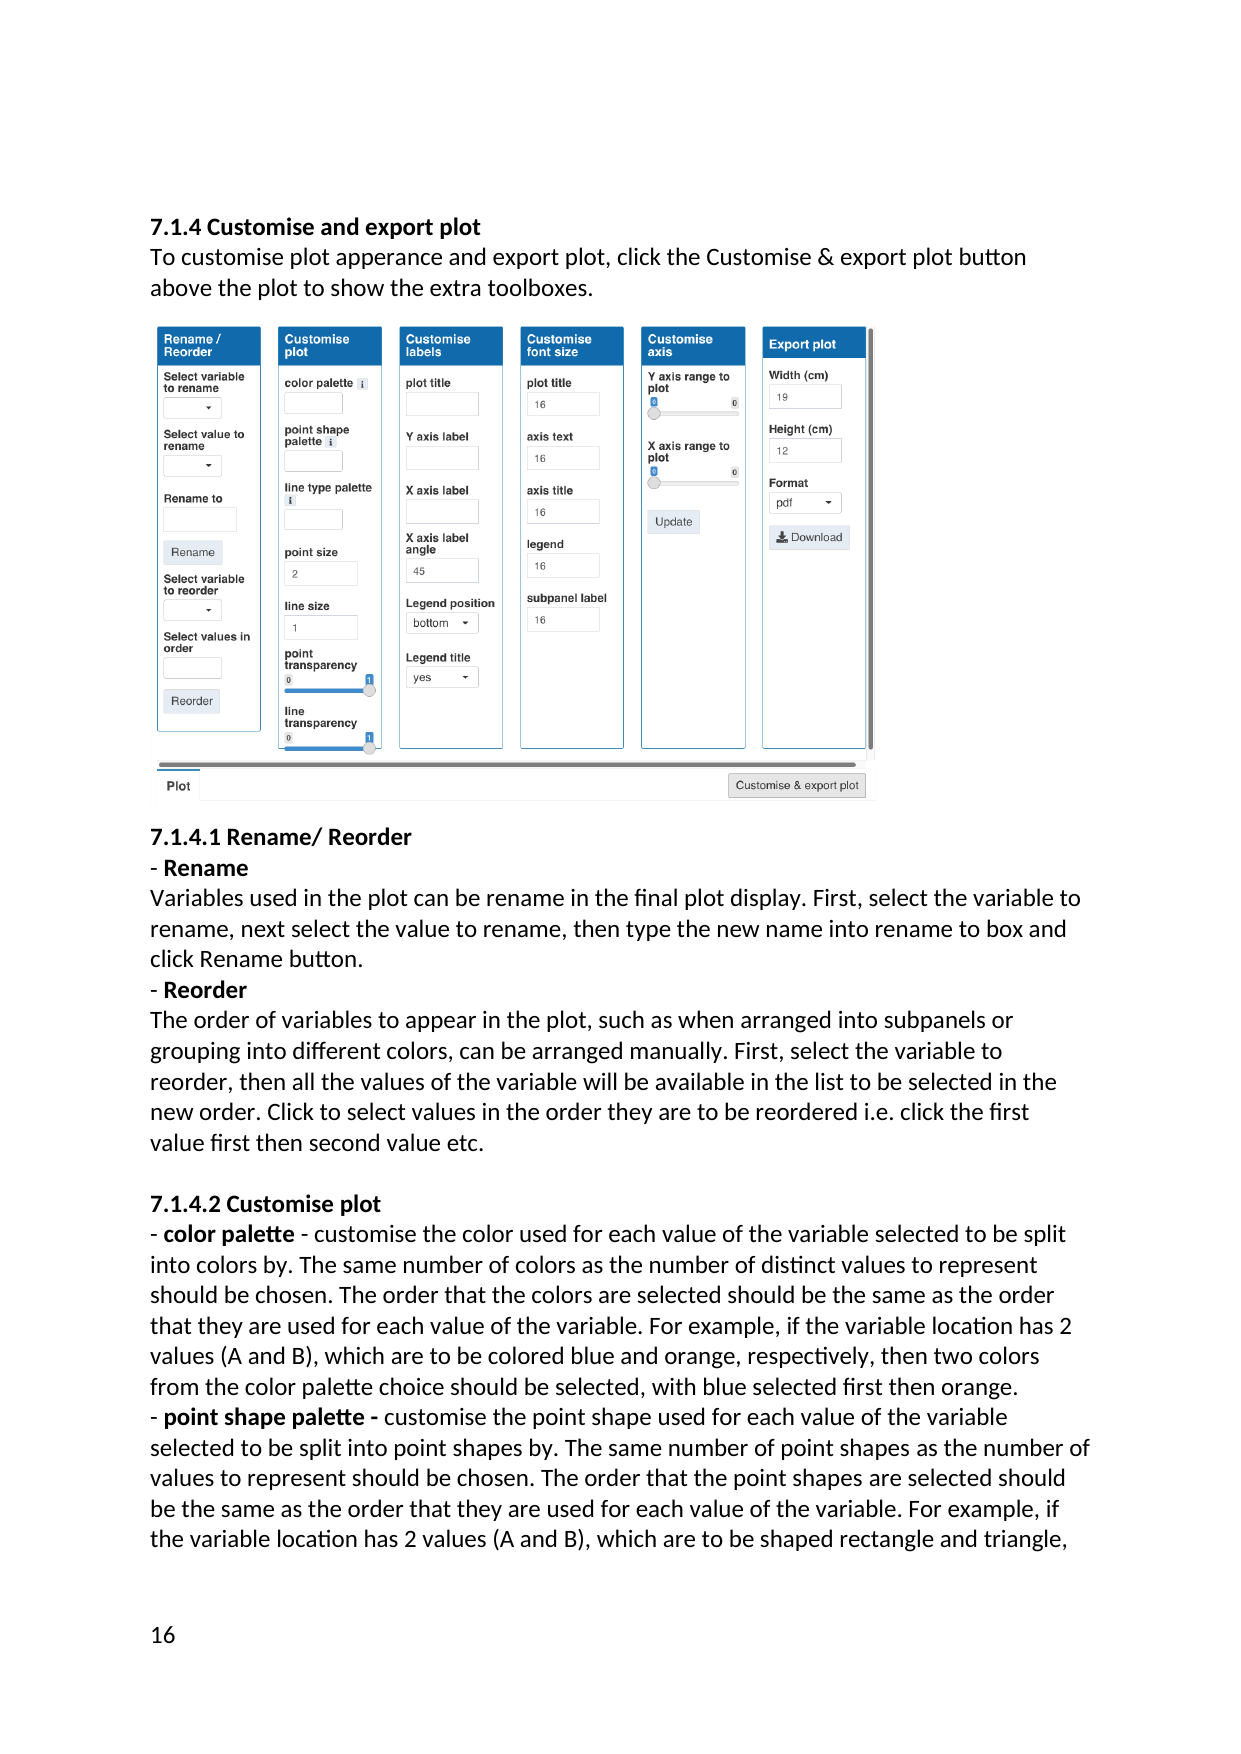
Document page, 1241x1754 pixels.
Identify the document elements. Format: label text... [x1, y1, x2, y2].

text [150, 1401, 1090, 1554]
text - color palette - customise the color used for each value of the variable selected to be split into colors by. The same number of colors as the number of distinct values to represent should be chosen. The order that the colors are selected should be the same as the order that they are used for each value of the variable. For example, if the variable location has 2 values (A and B), which are to be colored blue and orange, respectively, then two colors from the color palette choice should be selected, with blue selected first then orange. [150, 1218, 1090, 1401]
picture [150, 320, 878, 804]
text 7.1.4.2 Customise plot [150, 1188, 1090, 1218]
text The order of variables to appear in the plot, such as when arranged into subpanels or grouping into different colors, can be arranged manually. First, select the variable to reorder, then all the values of the variable will be available in the list to be selected in the new order. Click to select values in the order they are to be reordered i.e. click the first value first then second value etc. [150, 1004, 1090, 1157]
text To customise plot apperance and export plot, click the Customise & export plot button above the plot to show the extra toolboxes. [150, 242, 1090, 303]
text - Rename [150, 852, 1090, 882]
text Variables used in the plot can be rename in the final plot display. First, select the variable to rename, next select the value to rename, then type the new name into rename to box and click Rename button. [150, 882, 1090, 974]
text - Reorder [150, 974, 1090, 1004]
text 7.1.4.1 Rename/ Reorder [150, 821, 1090, 852]
subtitle 7.1.4 Customise and export plot [150, 211, 1090, 242]
